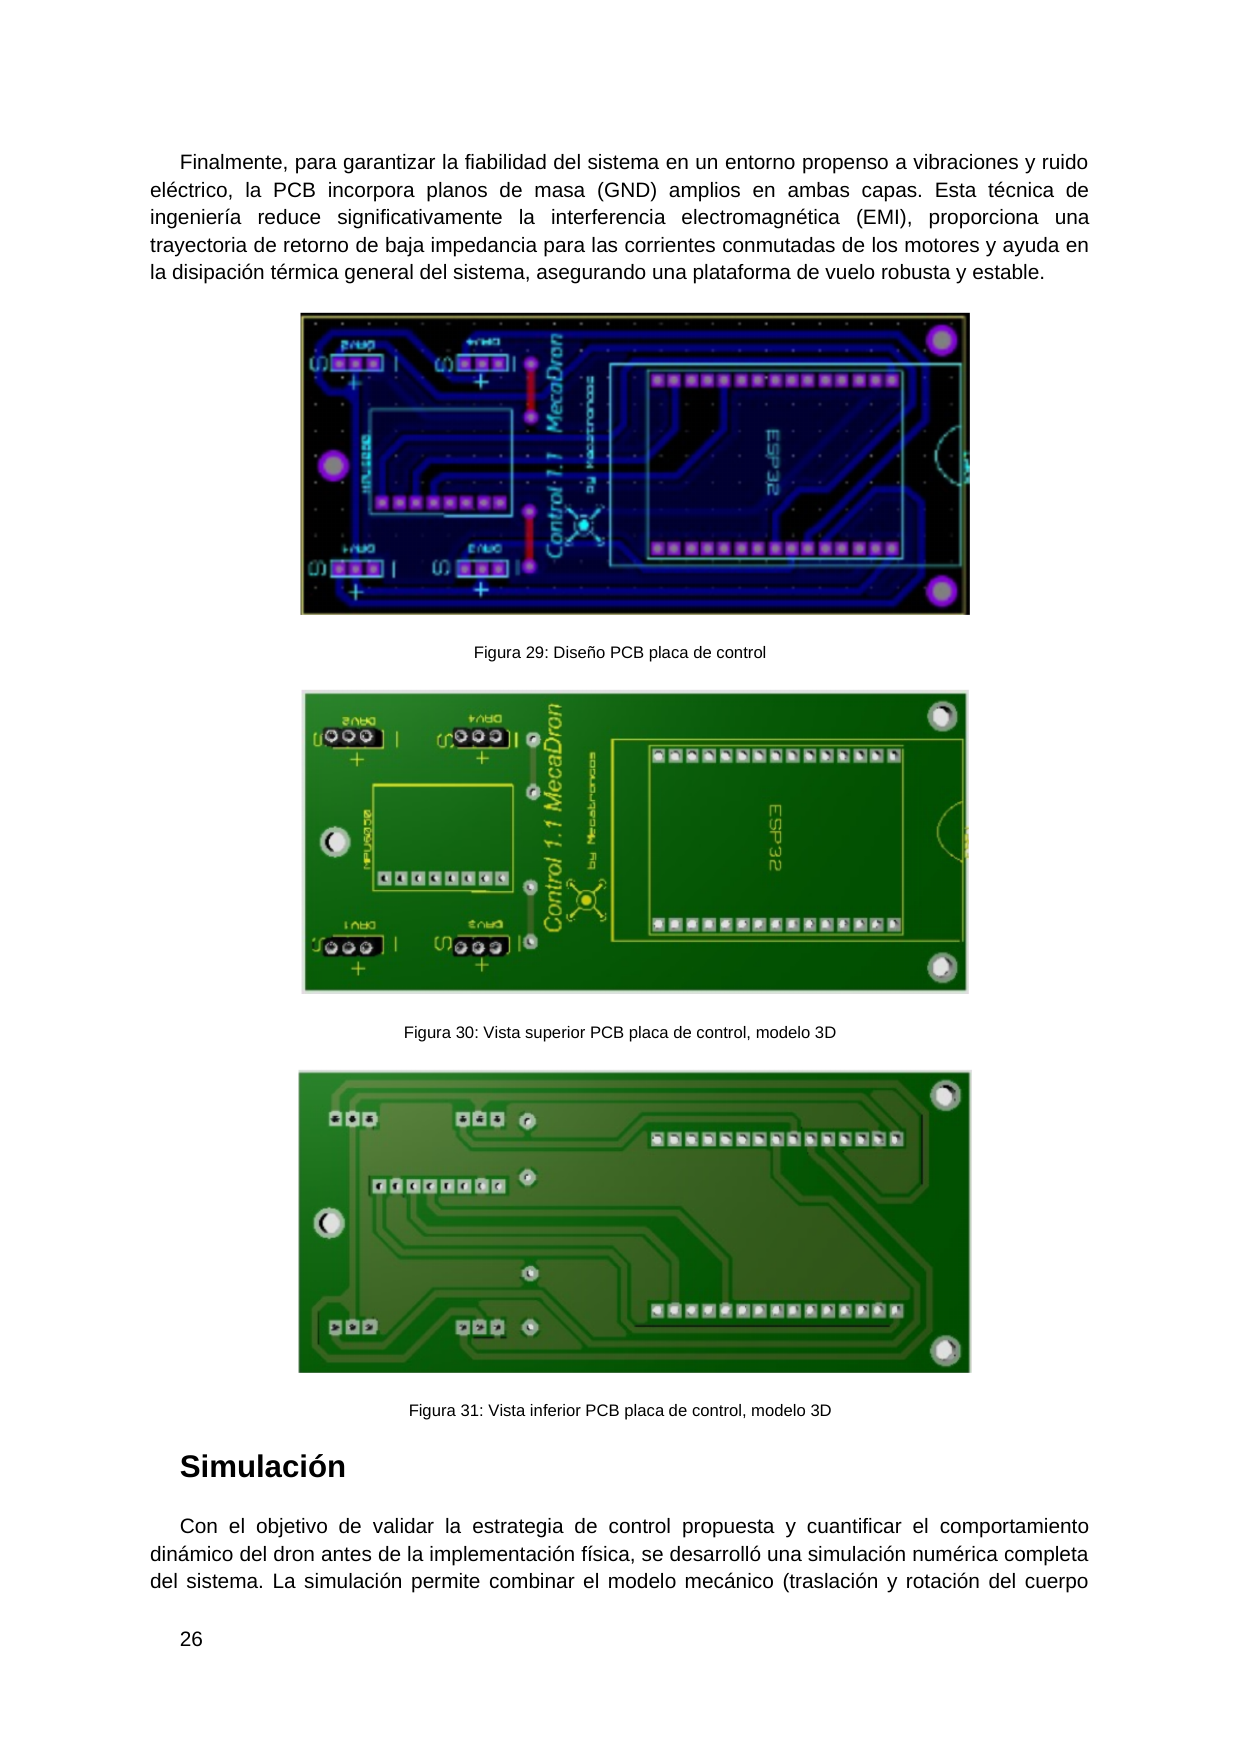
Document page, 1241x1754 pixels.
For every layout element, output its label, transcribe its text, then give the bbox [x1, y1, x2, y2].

text Figura 31: Vista inferior PCB placa de control, modelo 3D [150, 1401, 1090, 1420]
text Figura 30: Vista superior PCB placa de control, modelo 3D [150, 1023, 1090, 1042]
text Figura 29: Diseño PCB placa de control [150, 643, 1090, 662]
subtitle Simulación [150, 1448, 1090, 1484]
picture [302, 690, 968, 994]
picture [301, 313, 969, 614]
text Finalmente, para garantizar la fiabilidad del sistema en un entorno propenso a vibraciones y ruido eléctrico, la PCB incorpora planos de masa (GND) amplios en ambas capas. Esta técnica de ingeniería reduce significativamente la interferencia electromagnética (EMI), proporciona una trayectoria de retorno de baja impedancia para las corrientes conmutadas de los motores y ayuda en la disipación térmica general del sistema, asegurando una plataforma de vuelo robusta y estable. [150, 150, 1090, 284]
picture [299, 1070, 972, 1372]
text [150, 1514, 1090, 1593]
